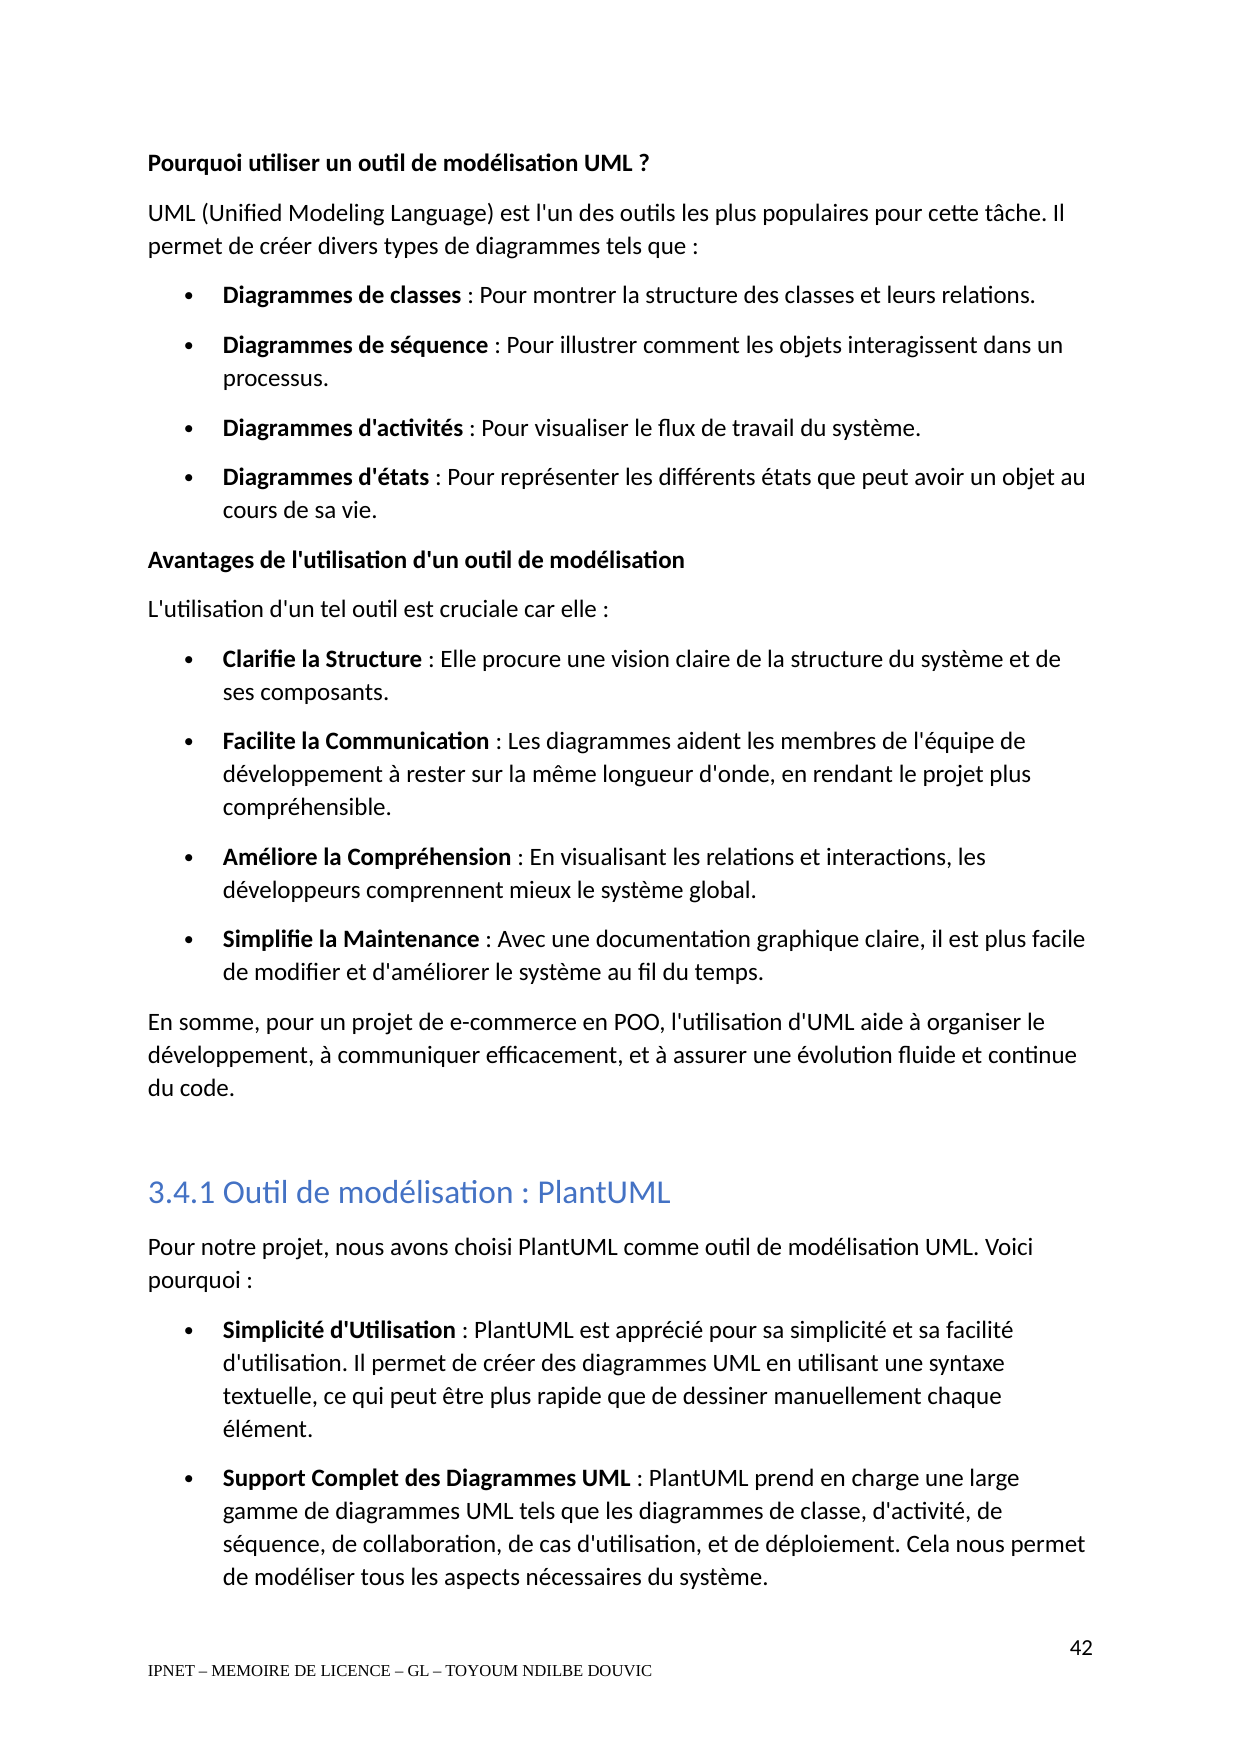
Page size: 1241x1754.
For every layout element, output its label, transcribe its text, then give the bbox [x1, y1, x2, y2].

list Simplifie la Maintenance : Avec une documentation graphique claire, il est plus facile de modifier et d'améliorer le système au fil du temps. [185, 923, 1093, 987]
list Améliore la Compréhension : En visualisant les relations et interactions, les développeurs comprennent mieux le système global. [185, 841, 1093, 904]
text UML (Unified Modeling Language) est l'un des outils les plus populaires pour cette tâche. Il permet de créer divers types de diagrammes tels que : [148, 197, 1093, 261]
list Facilite la Communication : Les diagrammes aident les membres de l'équipe de développement à rester sur la même longueur d'onde, en rendant le projet plus compréhensible. [185, 726, 1093, 822]
text L'utilisation d'un tel outil est cruciale car elle : [148, 593, 1093, 624]
text En somme, pour un projet de e-commerce en POO, l'utilisation d'UML aide à organiser le développement, à communiquer efficacement, et à assurer une évolution fluide et continue du code. [148, 1006, 1093, 1102]
list Support Complet des Diagrammes UML : PlantUML prend en charge une large gamme de diagrammes UML tels que les diagrammes de classe, d'activité, de séquence, de collaboration, de cas d'utilisation, et de déploiement. Cela nous permet de modéliser tous les aspects nécessaires du système. [185, 1462, 1093, 1592]
list Diagrammes d'activités : Pour visualiser le flux de travail du système. [185, 412, 1093, 442]
list Clarifie la Structure : Elle procure une vision claire de la structure du système et de ses composants. [185, 643, 1093, 706]
list Simplicité d'Utilisation : PlantUML est apprécié pour sa simplicité et sa facilité d'utilisation. Il permet de créer des diagrammes UML en utilisant une syntaxe textuelle, ce qui peut être plus rapide que de dessiner manuellement chaque élément. [185, 1314, 1093, 1443]
list Diagrammes d'états : Pour représenter les différents états que peut avoir un objet au cours de sa vie. [185, 461, 1093, 525]
text Pour notre projet, nous avons choisi PlantUML comme outil de modélisation UML. Voici pourquoi : [148, 1232, 1093, 1295]
text Pourquoi utiliser un outil de modélisation UML ? [148, 148, 1093, 178]
list Diagrammes de classes : Pour montrer la structure des classes et leurs relations. [185, 280, 1093, 310]
text Avantages de l'utilisation d'un outil de modélisation [148, 544, 1093, 574]
text 3.4.1 Outil de modélisation : PlantUML [148, 1171, 1093, 1212]
list Diagrammes de séquence : Pour illustrer comment les objets interagissent dans un processus. [185, 329, 1093, 393]
